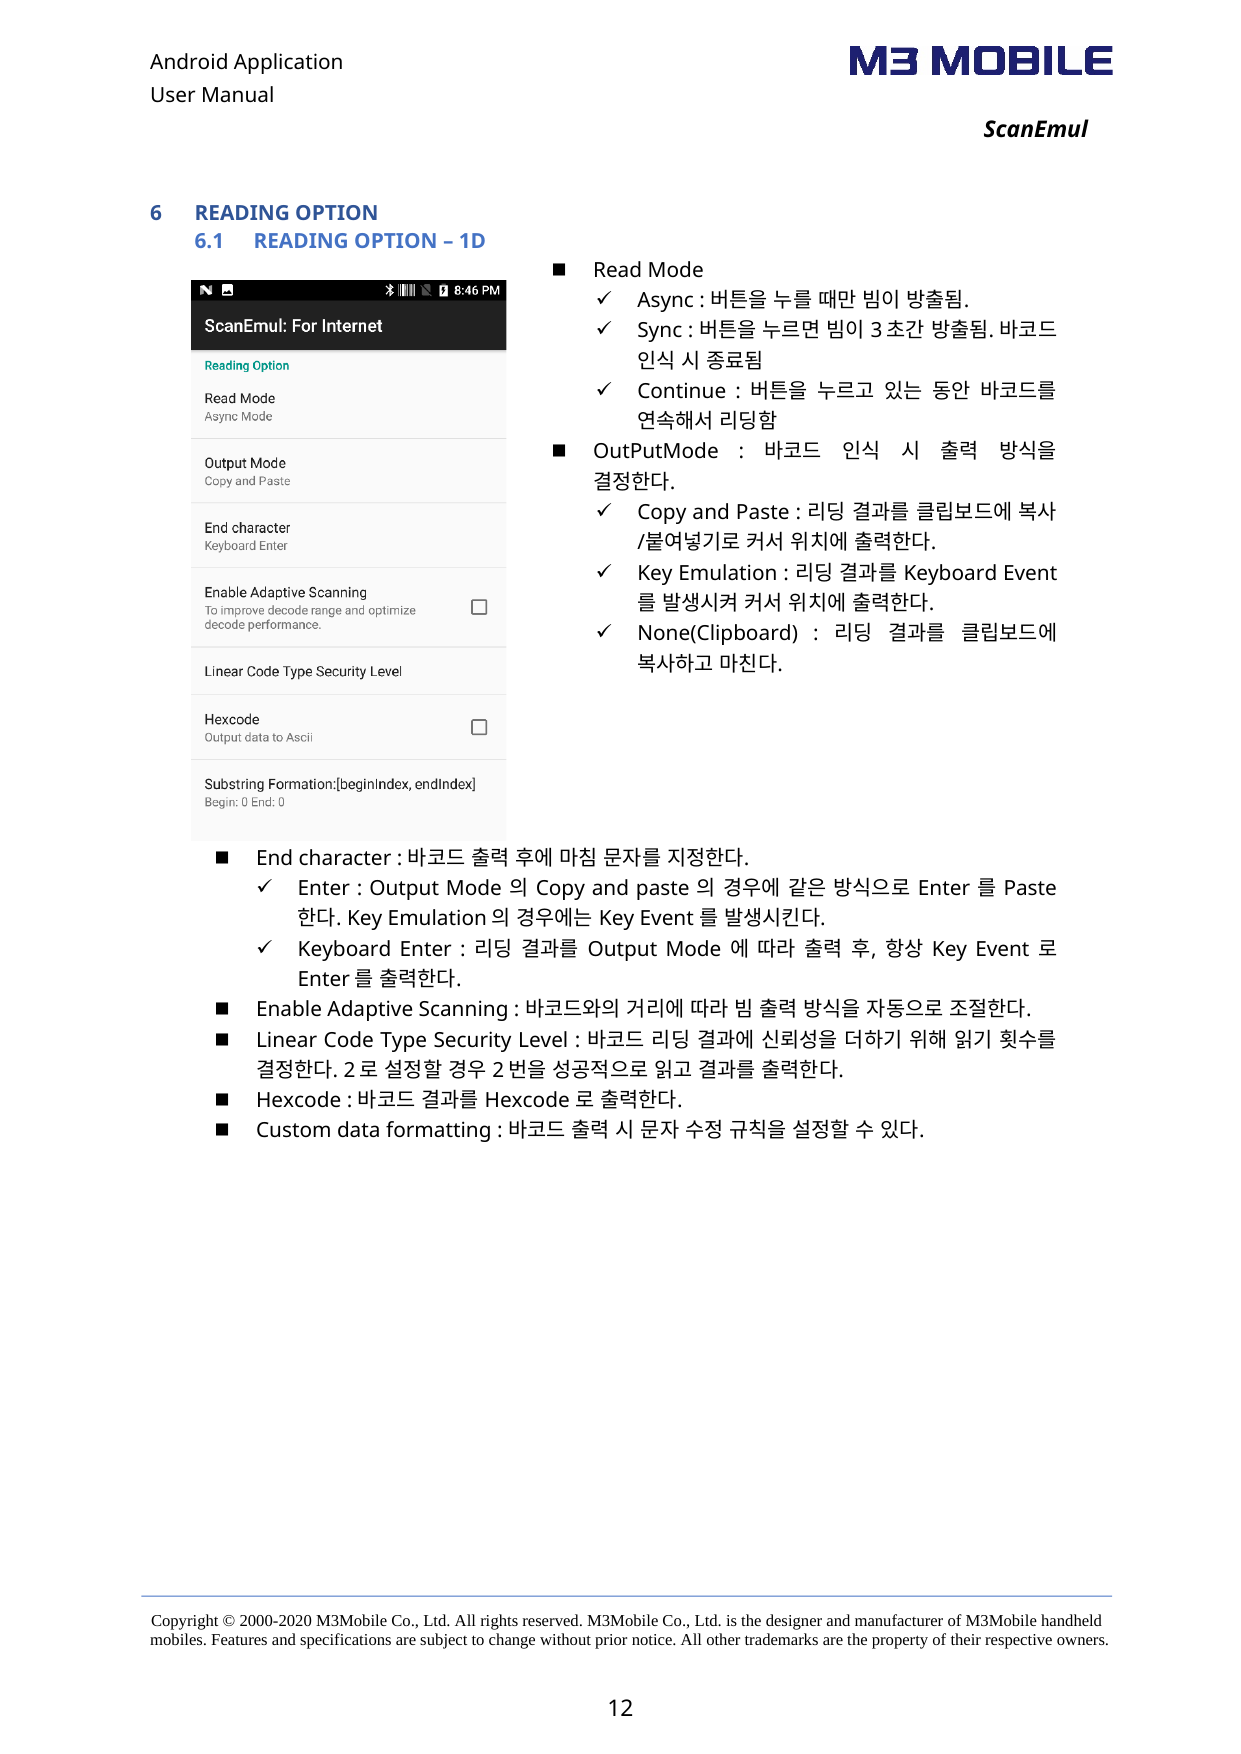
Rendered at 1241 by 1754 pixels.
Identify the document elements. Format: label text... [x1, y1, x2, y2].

subtitle READING OPTION [150, 198, 1090, 226]
subtitle READING OPTION – 1D [194, 226, 1090, 255]
table_header [161, 255, 536, 841]
table_header Read Mode Async : 버튼을 누를 때만 빔이 방출됨. Sync : 버튼을 누르면 빔이 3초간 방출됨. 바코드 인식 시 종료됨 Continue : 버튼을 누르고 있는 동안 바코드를 연속해서 리딩함 OutPutMode : 바코드 인식 시 출력 방식을 결정한다. Copy and Paste : 리딩 결과를 클립보드에 복사/붙여넣기로 커서 위치에 출력한다. Key Emulation : 리딩 결과를 Keyboard Event를 발생시켜 커서 위치에 출력한다. None(Clipboard) : 리딩 결과를 클립보드에 복사하고 마친다. [536, 255, 1068, 841]
table_cell End character : 바코드 출력 후에 마침 문자를 지정한다. Enter : Output Mode 의 Copy and paste 의 경우에 같은 방식으로 Enter 를 Paste 한다. Key Emulation의 경우에는 Key Event 를 발생시킨다. Keyboard Enter : 리딩 결과를 Output Mode 에 따라 출력 후, 항상 Key Event 로 Enter를 출력한다. Enable Adaptive Scanning : 바코드와의 거리에 따라 빔 출력 방식을 자동으로 조절한다. Linear Code Type Security Level : 바코드 리딩 결과에 신뢰성을 더하기 위해 읽기 횟수를 결정한다. 2로 설정할 경우 2번을 성공적으로 읽고 결과를 출력한다. Hexcode : 바코드 결과를 Hexcode 로 출력한다. Custom data formatting : 바코드 출력 시 문자 수정 규칙을 설정할 수 있다. [161, 841, 1068, 1144]
picture [850, 46, 1113, 75]
picture [191, 280, 507, 841]
